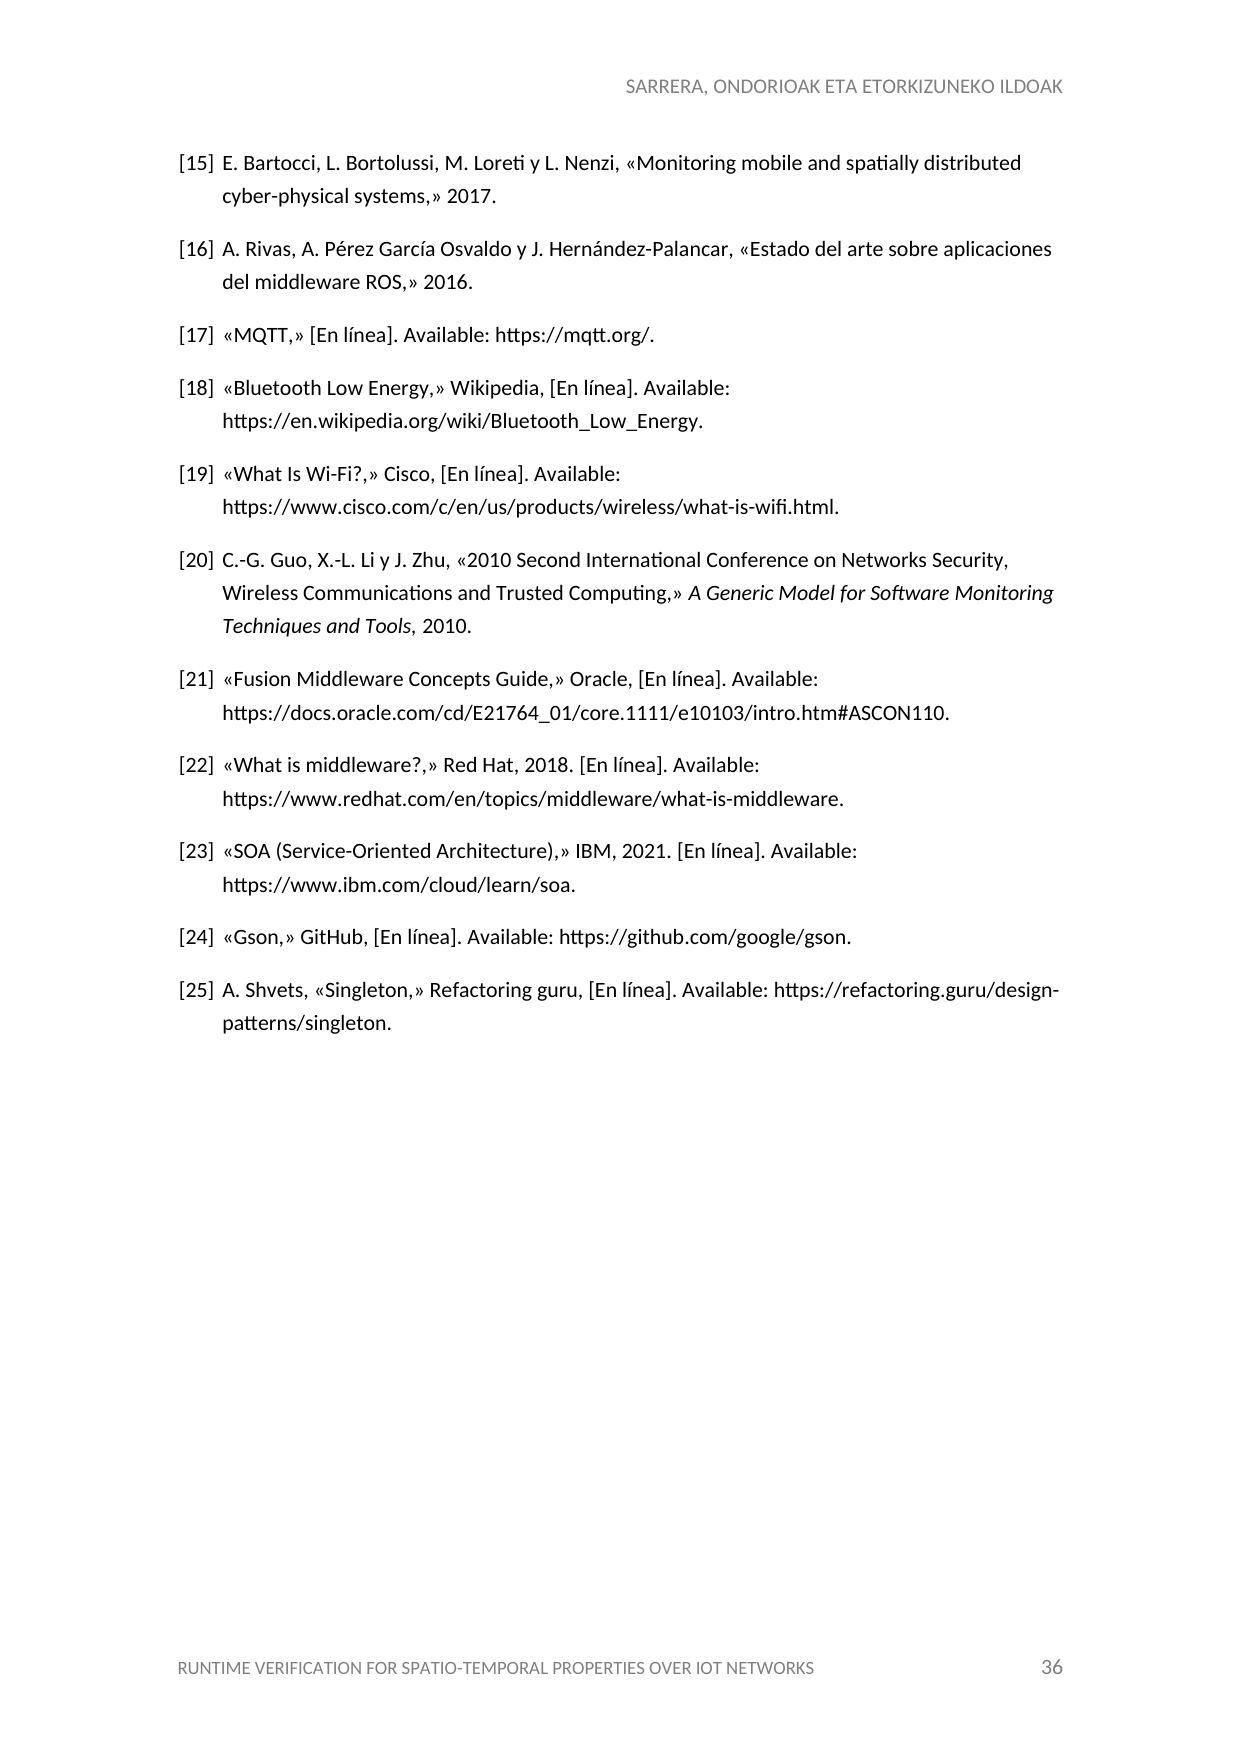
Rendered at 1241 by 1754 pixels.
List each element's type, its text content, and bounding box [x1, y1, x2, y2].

table_cell «What Is Wi-Fi?,» Cisco, [En línea]. Available: https://www.cisco.com/c/en/us/products/wireless/what-is-wifi.html. [221, 459, 1063, 544]
table_cell «Fusion Middleware Concepts Guide,» Oracle, [En línea]. Available: https://docs.oracle.com/cd/E21764_01/core.1111/e10103/intro.htm#ASCON110. [221, 664, 1063, 750]
table_cell «Bluetooth Low Energy,» Wikipedia, [En línea]. Available: https://en.wikipedia.org/wiki/Bluetooth_Low_Energy. [221, 373, 1063, 458]
table_cell [15] [177, 148, 221, 234]
table_cell [24] [177, 922, 221, 975]
table_cell [19] [177, 459, 221, 544]
table_cell [25] [177, 975, 221, 1061]
table_cell [16] [177, 234, 221, 320]
table_cell «What is middleware?,» Red Hat, 2018. [En línea]. Available: https://www.redhat.com/en/topics/middleware/what-is-middleware. [221, 750, 1063, 836]
table_cell [23] [177, 836, 221, 922]
table_cell C.-G. Guo, X.-L. Li y J. Zhu, «2010 Second International Conference on Networks Security, Wireless Communications and Trusted Computing,» A Generic Model for Software Monitoring Techniques and Tools, 2010. [221, 545, 1063, 664]
table_cell [22] [177, 750, 221, 836]
table_cell «SOA (Service-Oriented Architecture),» IBM, 2021. [En línea]. Available: https://www.ibm.com/cloud/learn/soa. [221, 836, 1063, 922]
table_cell [18] [177, 373, 221, 458]
table_cell [20] [177, 545, 221, 664]
table_cell E. Bartocci, L. Bortolussi, M. Loreti y L. Nenzi, «Monitoring mobile and spatially distributed cyber-physical systems,» 2017. [221, 148, 1063, 234]
table_cell A. Rivas, A. Pérez García Osvaldo y J. Hernández-Palancar, «Estado del arte sobre aplicaciones del middleware ROS,» 2016. [221, 234, 1063, 320]
table_cell «MQTT,» [En línea]. Available: https://mqtt.org/. [221, 320, 1063, 372]
table_cell A. Shvets, «Singleton,» Refactoring guru, [En línea]. Available: https://refactoring.guru/design-patterns/singleton. [221, 975, 1063, 1061]
table_cell «Gson,» GitHub, [En línea]. Available: https://github.com/google/gson. [221, 922, 1063, 975]
table_cell [21] [177, 664, 221, 750]
table_cell [17] [177, 320, 221, 372]
